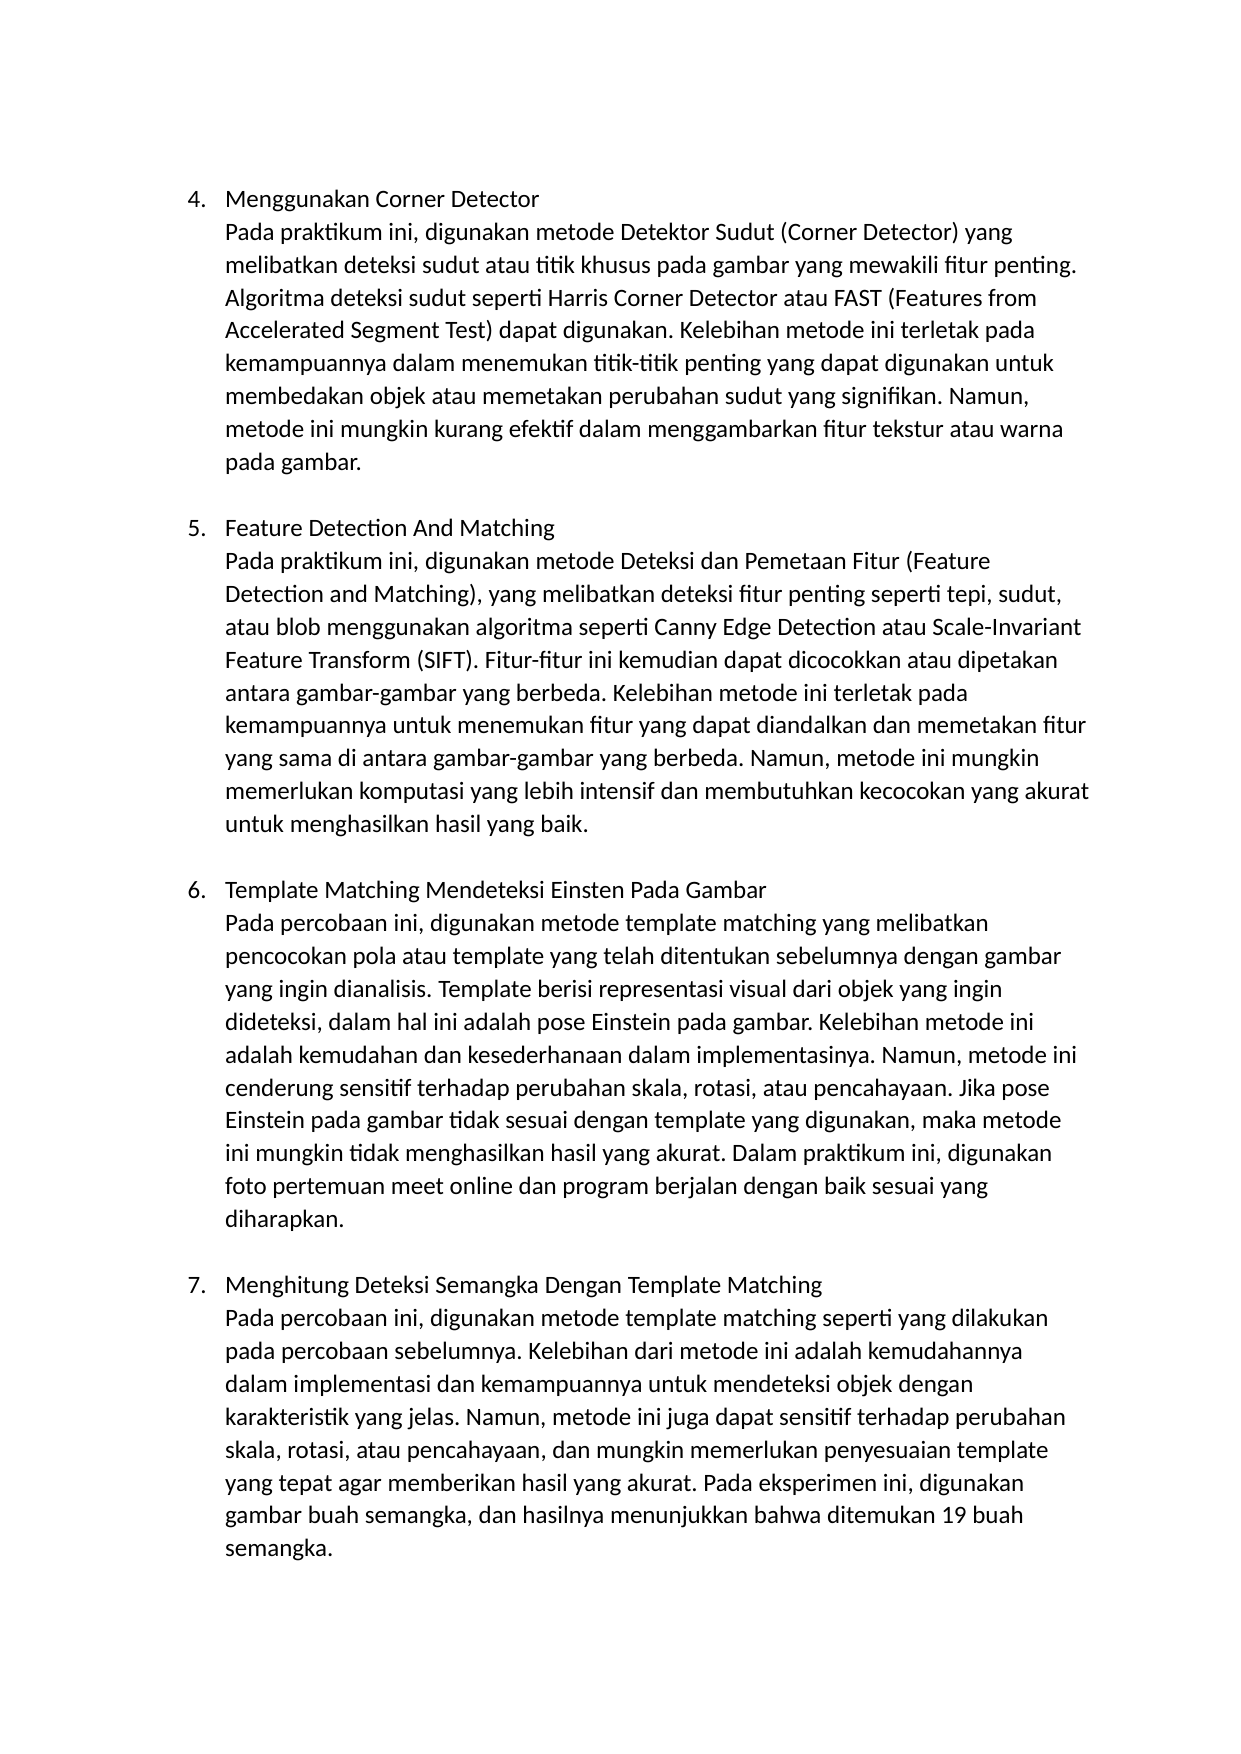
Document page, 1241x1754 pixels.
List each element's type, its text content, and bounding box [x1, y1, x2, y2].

list Pada percobaan ini, digunakan metode template matching seperti yang dilakukan pada percobaan sebelumnya. Kelebihan dari metode ini adalah kemudahannya dalam implementasi dan kemampuannya untuk mendeteksi objek dengan karakteristik yang jelas. Namun, metode ini juga dapat sensitif terhadap perubahan skala, rotasi, atau pencahayaan, dan mungkin memerlukan penyesuaian template yang tepat agar memberikan hasil yang akurat. Pada eksperimen ini, digunakan gambar buah semangka, dan hasilnya menunjukkan bahwa ditemukan 19 buah semangka. [225, 1302, 1090, 1563]
list Menggunakan Corner Detector [187, 183, 1090, 213]
list Menghitung Deteksi Semangka Dengan Template Matching [187, 1269, 1090, 1300]
list Pada praktikum ini, digunakan metode Detektor Sudut (Corner Detector) yang melibatkan deteksi sudut atau titik khusus pada gambar yang mewakili fitur penting. Algoritma deteksi sudut seperti Harris Corner Detector atau FAST (Features from Accelerated Segment Test) dapat digunakan. Kelebihan metode ini terletak pada kemampuannya dalam menemukan titik-titik penting yang dapat digunakan untuk membedakan objek atau memetakan perubahan sudut yang signifikan. Namun, metode ini mungkin kurang efektif dalam menggambarkan fitur tekstur atau warna pada gambar. [225, 216, 1090, 477]
list Template Matching Mendeteksi Einsten Pada Gambar [187, 874, 1090, 905]
list Pada percobaan ini, digunakan metode template matching yang melibatkan pencocokan pola atau template yang telah ditentukan sebelumnya dengan gambar yang ingin dianalisis. Template berisi representasi visual dari objek yang ingin dideteksi, dalam hal ini adalah pose Einstein pada gambar. Kelebihan metode ini adalah kemudahan dan kesederhanaan dalam implementasinya. Namun, metode ini cenderung sensitif terhadap perubahan skala, rotasi, atau pencahayaan. Jika pose Einstein pada gambar tidak sesuai dengan template yang digunakan, maka metode ini mungkin tidak menghasilkan hasil yang akurat. Dalam praktikum ini, digunakan foto pertemuan meet online dan program berjalan dengan baik sesuai yang diharapkan. [225, 907, 1090, 1234]
list Feature Detection And Matching [187, 512, 1090, 543]
list Pada praktikum ini, digunakan metode Deteksi dan Pemetaan Fitur (Feature Detection and Matching), yang melibatkan deteksi fitur penting seperti tepi, sudut, atau blob menggunakan algoritma seperti Canny Edge Detection atau Scale-Invariant Feature Transform (SIFT). Fitur-fitur ini kemudian dapat dicocokkan atau dipetakan antara gambar-gambar yang berbeda. Kelebihan metode ini terletak pada kemampuannya untuk menemukan fitur yang dapat diandalkan dan memetakan fitur yang sama di antara gambar-gambar yang berbeda. Namun, metode ini mungkin memerlukan komputasi yang lebih intensif dan membutuhkan kecocokan yang akurat untuk menghasilkan hasil yang baik. [225, 545, 1090, 839]
